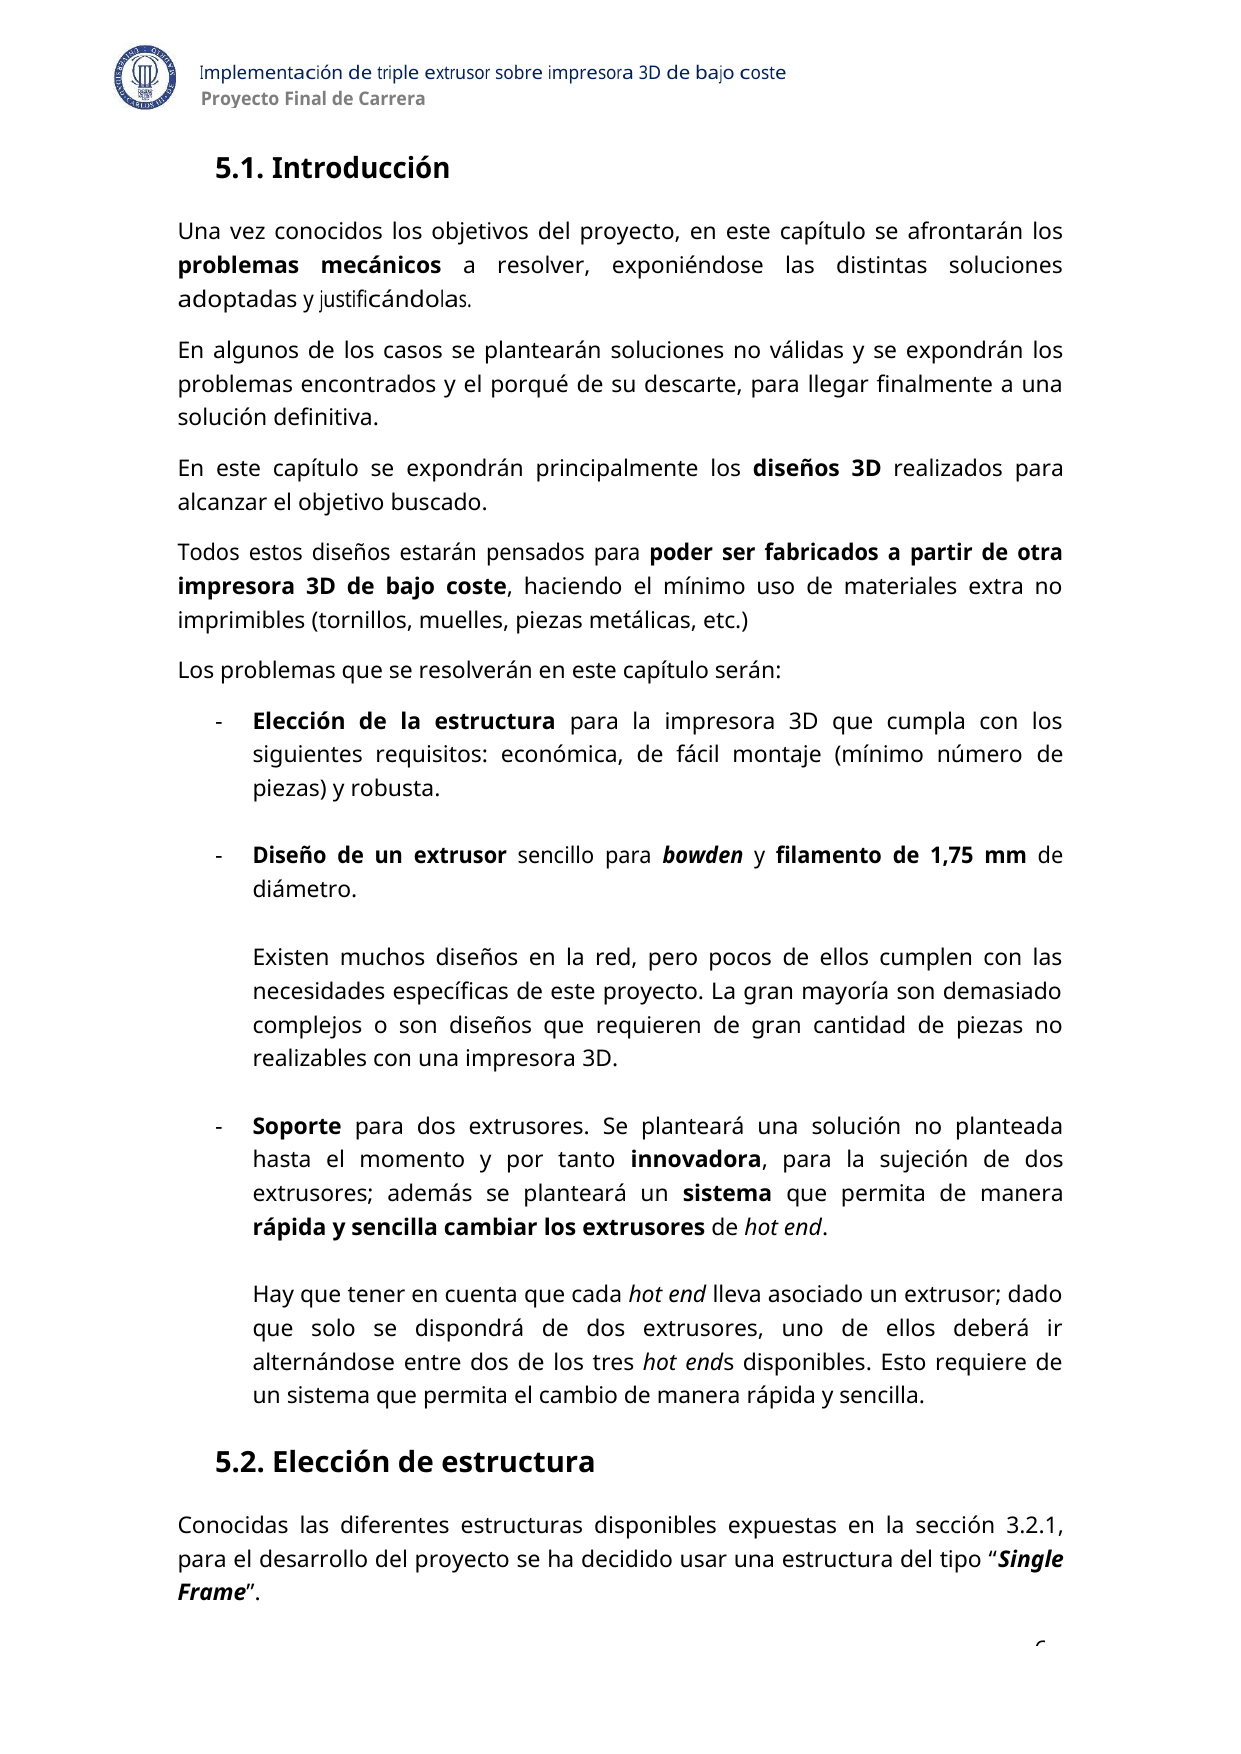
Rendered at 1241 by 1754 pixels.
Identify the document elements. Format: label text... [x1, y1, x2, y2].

text Una vez conocidos los objetivos del proyecto, en este capítulo se afrontarán los problemas mecánicos a resolver, exponiéndose las distintas soluciones adoptadas y justificándolas. [177, 215, 1063, 314]
text Existen muchos diseños en la red, pero pocos de ellos cumplen con las necesidades específicas de este proyecto. La gran mayoría son demasiado complejos o son diseños que requieren de gran cantidad de piezas no realizables con una impresora 3D. [252, 941, 1063, 1073]
text Hay que tener en cuenta que cada hot end lleva asociado un extrusor; dado que solo se dispondrá de dos extrusores, uno de ellos deberá ir alternándose entre dos de los tres hot ends disponibles. Esto requiere de un sistema que permita el cambio de manera rápida y sencilla. [252, 1278, 1063, 1411]
text Conocidas las diferentes estructuras disponibles expuestas en la sección 3.2.1, para el desarrollo del proyecto se ha decidido usar una estructura del tipo “Single Frame”. [177, 1509, 1064, 1608]
list Elección de la estructura para la impresora 3D que cumpla con los siguientes requisitos: económica, de fácil montaje (mínimo número de piezas) y robusta. [215, 705, 1063, 803]
text En este capítulo se expondrán principalmente los diseños 3D realizados para alcanzar el objetivo buscado. [177, 452, 1064, 517]
list Soporte para dos extrusores. Se planteará una solución no planteada hasta el momento y por tanto innovadora, para la sujeción de dos extrusores; además se planteará un sistema que permita de manera rápida y sencilla cambiar los extrusores de hot end. [215, 1109, 1064, 1242]
text Los problemas que se resolverán en este capítulo serán: [177, 654, 1148, 685]
picture [113, 43, 177, 110]
text Todos estos diseños estarán pensados para poder ser fabricados a partir de otra impresora 3D de bajo coste, haciendo el mínimo uso de materiales extra no imprimibles (tornillos, muelles, piezas metálicas, etc.) [177, 536, 1063, 635]
list Diseño de un extrusor sencillo para bowden y filamento de 1,75 mm de diámetro. [215, 839, 1064, 904]
text En algunos de los casos se plantearán soluciones no válidas y se expondrán los problemas encontrados y el porqué de su descarte, para llegar finalmente a una solución definitiva. [177, 334, 1064, 432]
subtitle Elección de estructura [215, 1441, 1148, 1481]
subtitle Introducción [215, 147, 1148, 187]
